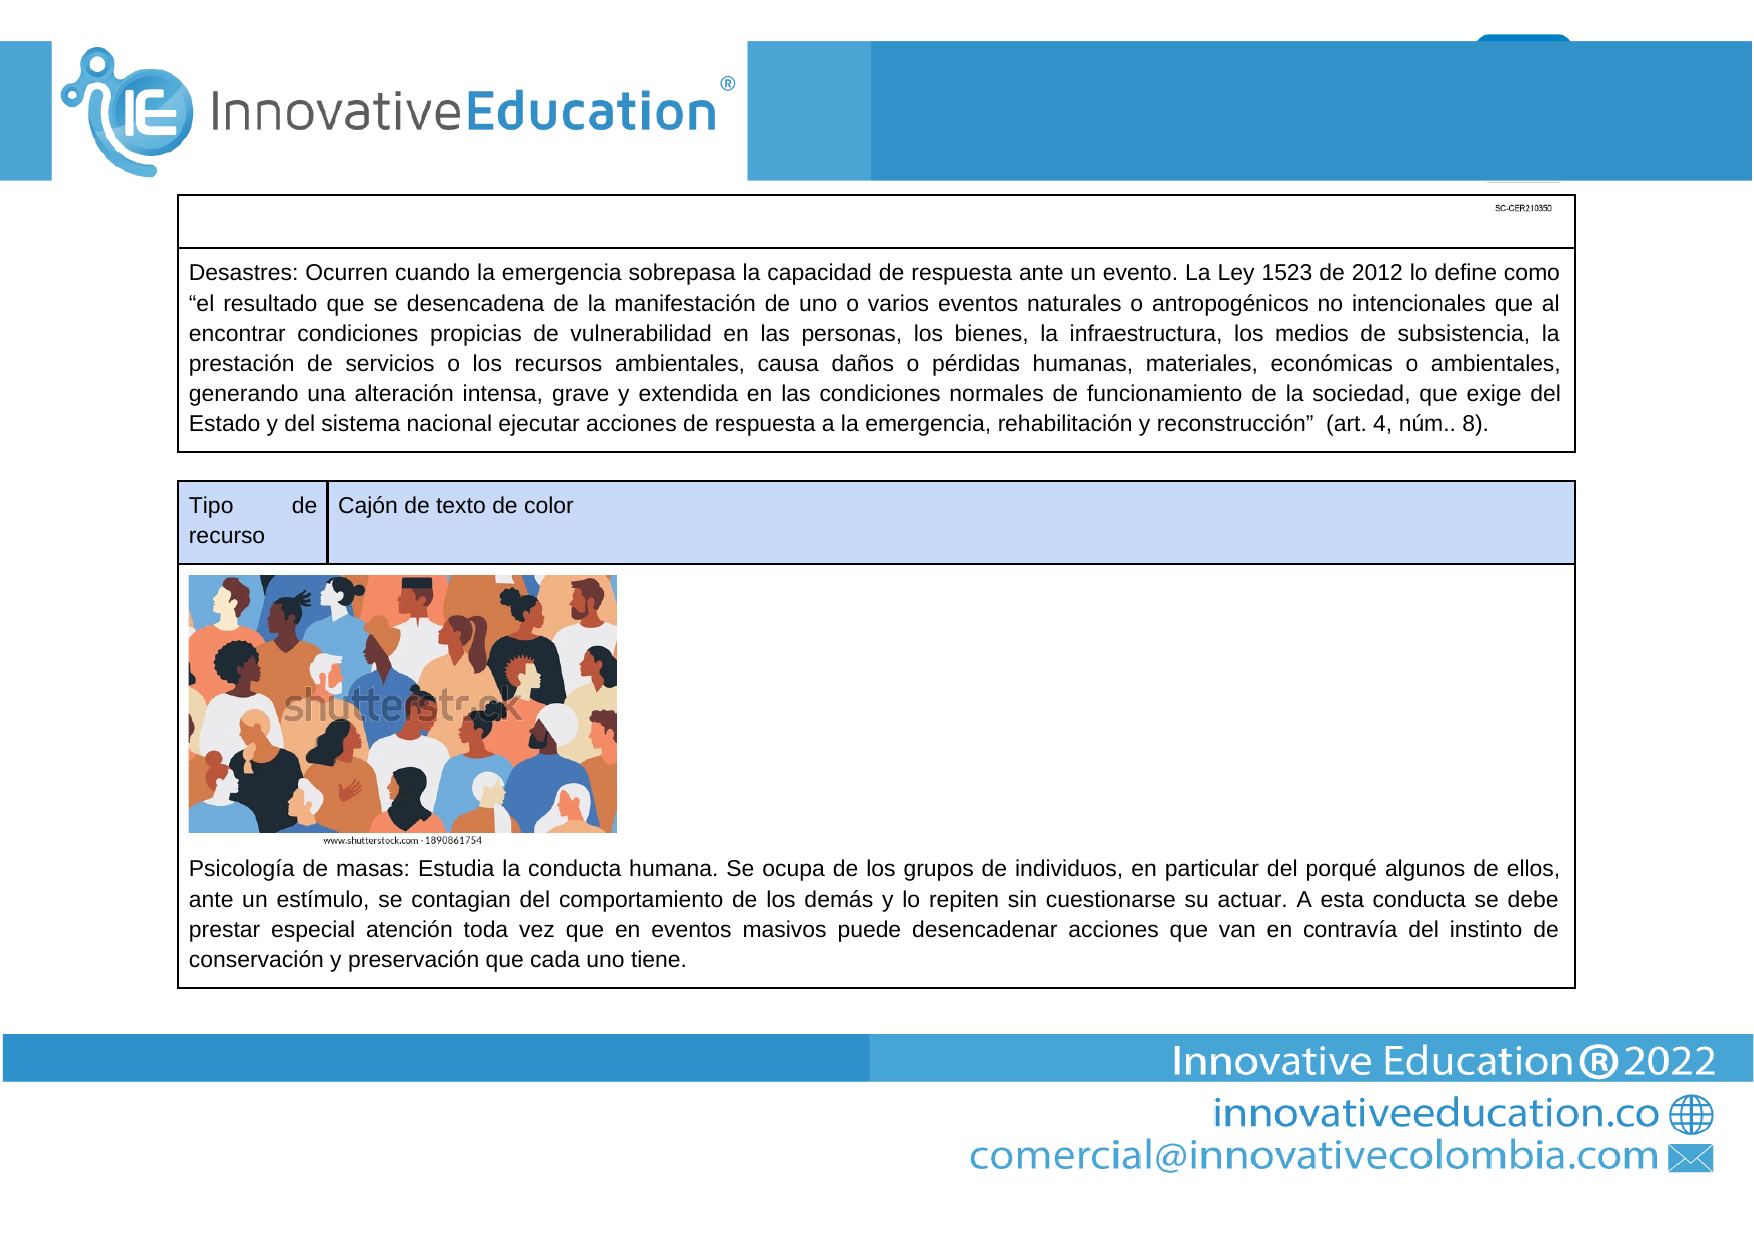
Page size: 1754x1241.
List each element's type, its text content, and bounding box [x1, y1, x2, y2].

picture [188, 575, 617, 847]
picture [2, 1032, 1754, 1179]
table_cell Psicología de masas: Estudia la conducta humana. Se ocupa de los grupos de individuos, en particular del porqué algunos de ellos, ante un estímulo, se contagian del comportamiento de los demás y lo repiten sin cuestionarse su actuar. A esta conducta se debe prestar especial atención toda vez que en eventos masivos puede desencadenar acciones que van en contravía del instinto de conservación y preservación que cada uno tiene. [179, 565, 1574, 987]
table_header Tipo de recurso [179, 482, 326, 563]
table_cell Desastres: Ocurren cuando la emergencia sobrepasa la capacidad de respuesta ante un evento. La Ley 1523 de 2012 lo define como “el resultado que se desencadena de la manifestación de uno o varios eventos naturales o antropogénicos no intencionales que al encontrar condiciones propicias de vulnerabilidad en las personas, los bienes, la infraestructura, los medios de subsistencia, la prestación de servicios o los recursos ambientales, causa daños o pérdidas humanas, materiales, económicas o ambientales, generando una alteración intensa, grave y extendida en las condiciones normales de funcionamiento de la sociedad, que exige del Estado y del sistema nacional ejecutar acciones de respuesta a la emergencia, rehabilitación y reconstrucción” (art. 4, núm.. 8). [179, 249, 1574, 451]
picture [0, 28, 1752, 194]
table_header Cajón de texto de color [329, 482, 1574, 563]
